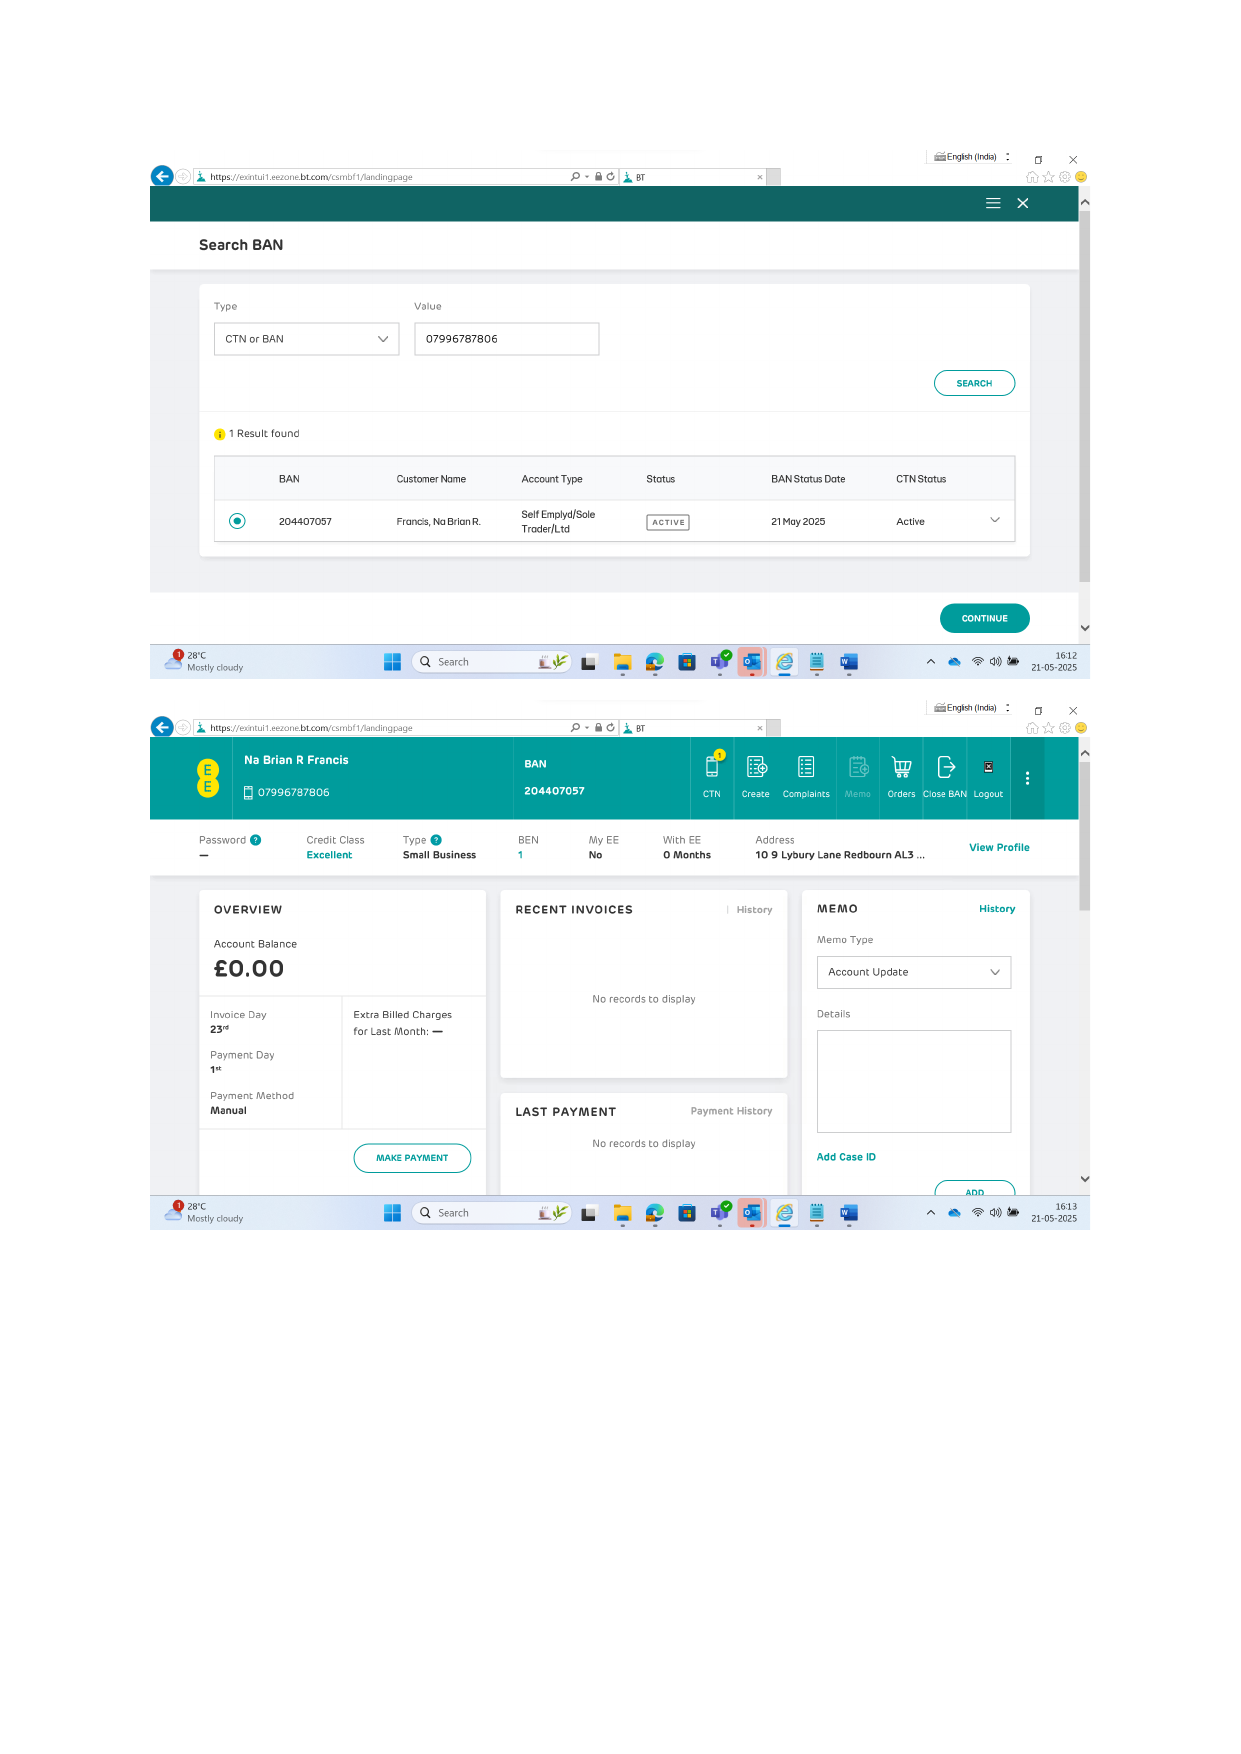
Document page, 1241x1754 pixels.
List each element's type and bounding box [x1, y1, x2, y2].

picture [157, 172, 168, 181]
picture [150, 700, 1091, 1230]
picture [150, 150, 1091, 679]
picture [157, 723, 168, 732]
